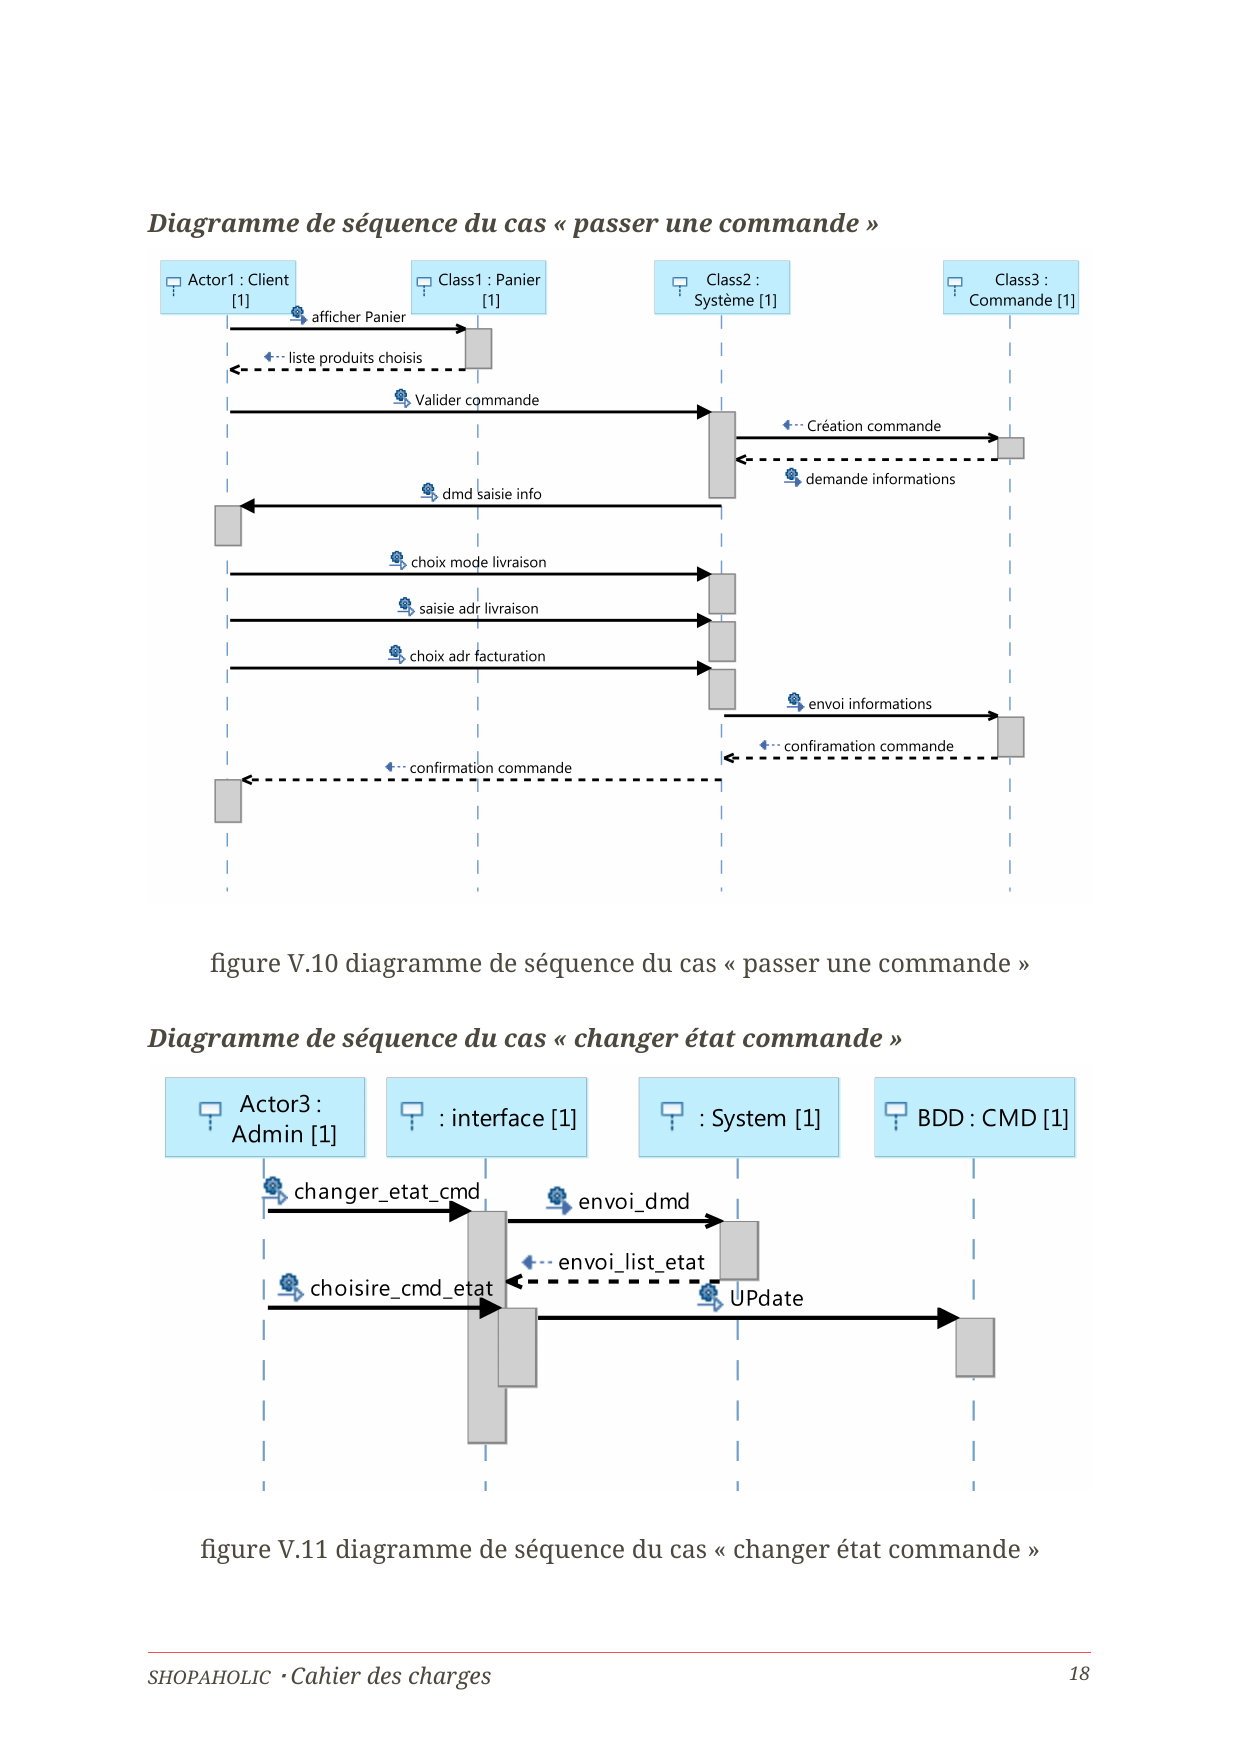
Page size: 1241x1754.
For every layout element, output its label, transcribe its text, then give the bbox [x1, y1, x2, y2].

picture [147, 1063, 1093, 1491]
text figure V.11 diagramme de séquence du cas « changer état commande » [148, 1531, 1093, 1566]
picture [147, 248, 1093, 905]
subtitle Diagramme de séquence du cas « changer état commande » [148, 1021, 1093, 1055]
subtitle Diagramme de séquence du cas « passer une commande » [148, 206, 1093, 239]
text figure V.10 diagramme de séquence du cas « passer une commande » [148, 945, 1093, 979]
